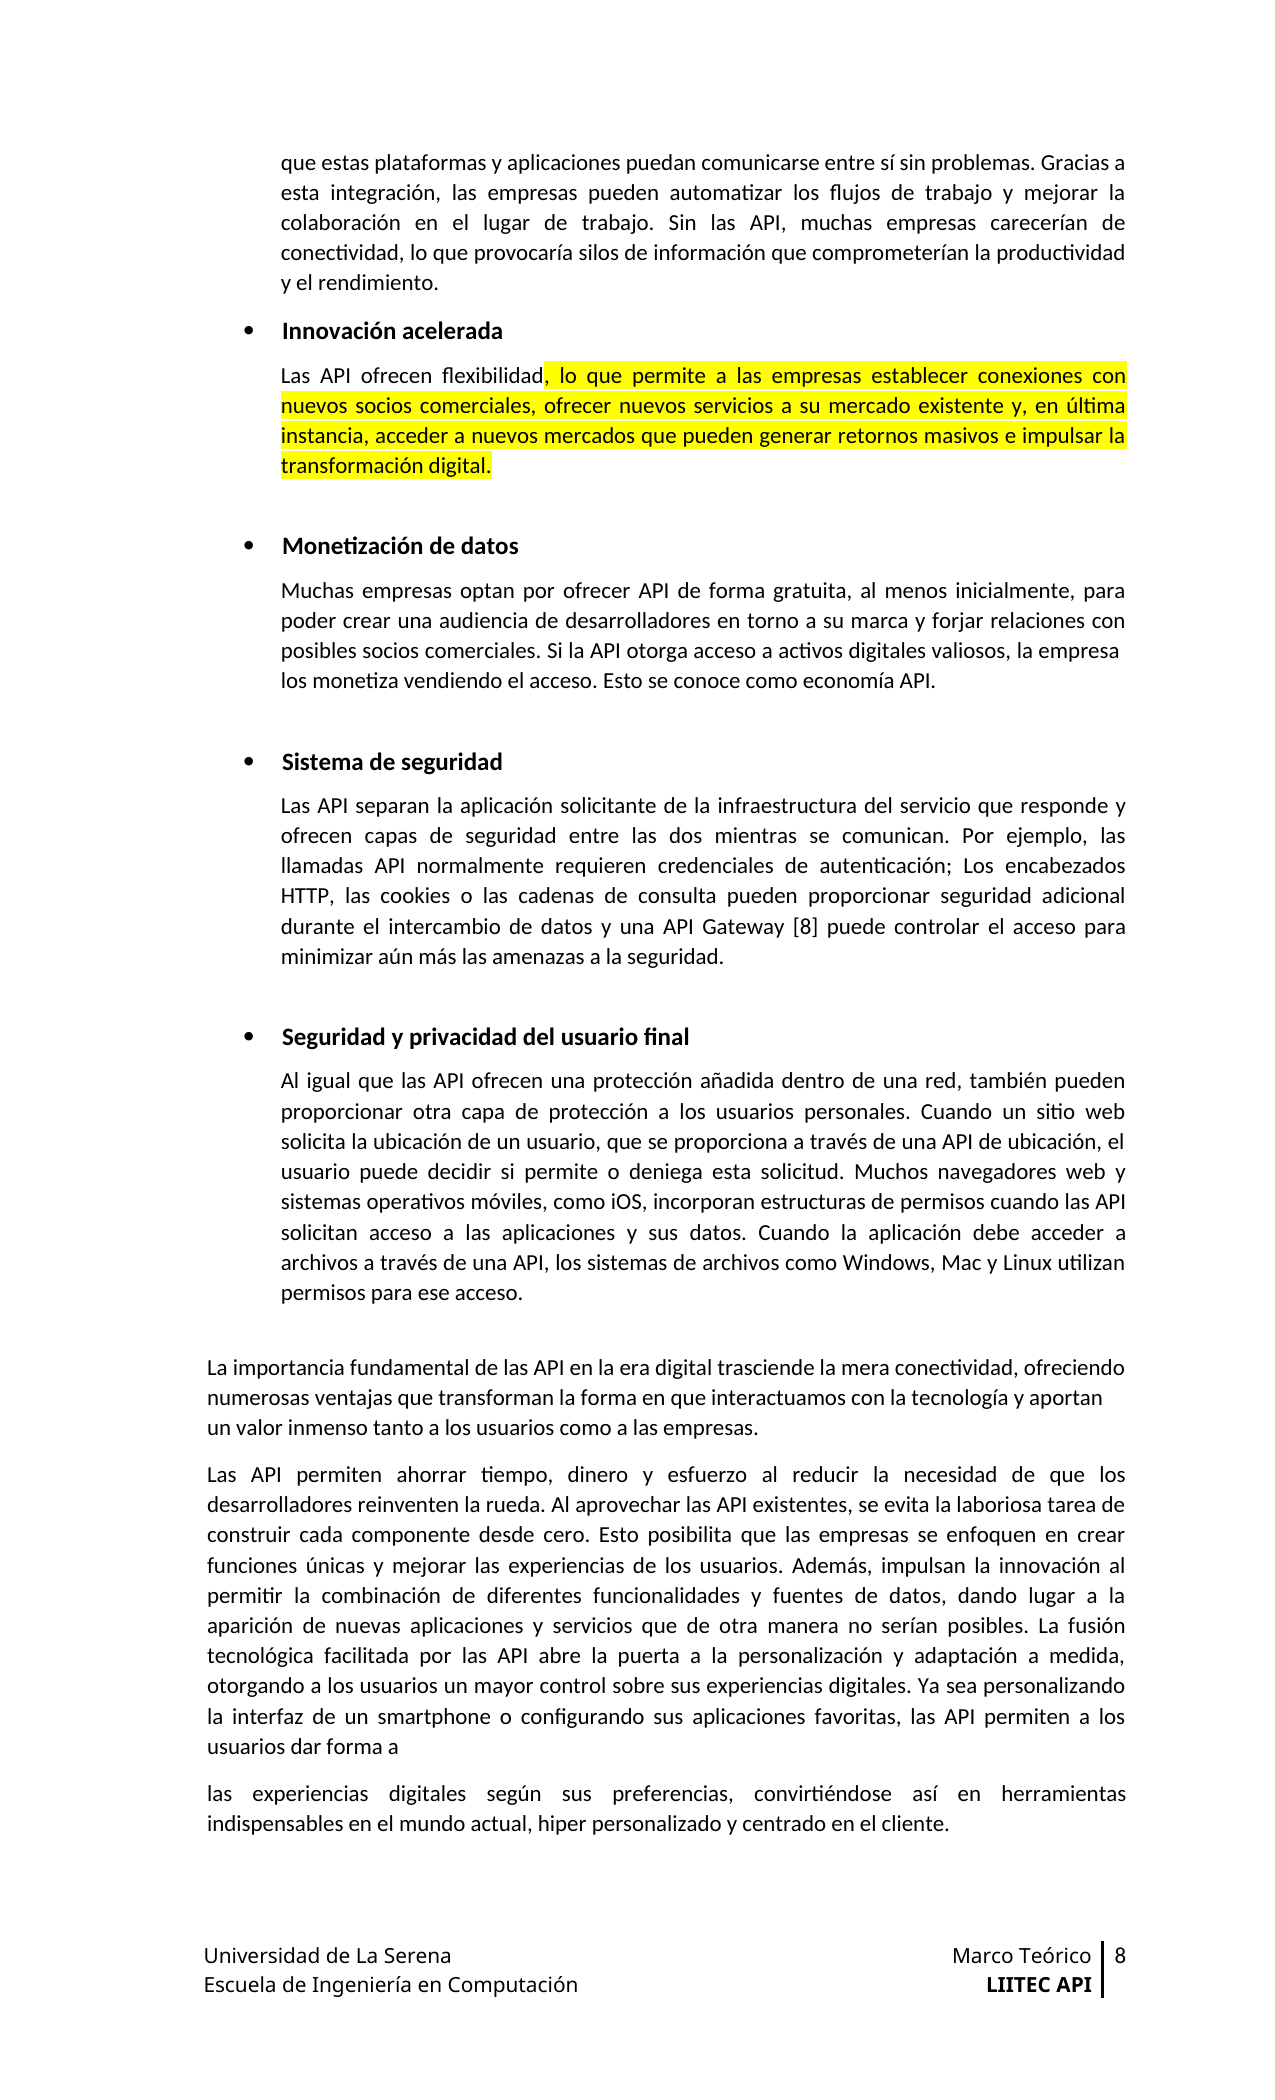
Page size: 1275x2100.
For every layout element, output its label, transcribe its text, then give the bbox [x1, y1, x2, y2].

text La importancia fundamental de las API en la era digital trasciende la mera conectividad, ofreciendo numerosas ventajas que transforman la forma en que interactuamos con la tecnología y aportan un valor inmenso tanto a los usuarios como a las empresas. [207, 1353, 1127, 1441]
text Las API permiten ahorrar tiempo, dinero y esfuerzo al reducir la necesidad de que los desarrolladores reinventen la rueda. Al aprovechar las API existentes, se evita la laboriosa tarea de construir cada componente desde cero. Esto posibilita que las empresas se enfoquen en crear funciones únicas y mejorar las experiencias de los usuarios. Además, impulsan la innovación al permitir la combinación de diferentes funcionalidades y fuentes de datos, dando lugar a la aparición de nuevas aplicaciones y servicios que de otra manera no serían posibles. La fusión tecnológica facilitada por las API abre la puerta a la personalización y adaptación a medida, otorgando a los usuarios un mayor control sobre sus experiencias digitales. Ya sea personalizando la interfaz de un smartphone o configurando sus aplicaciones favoritas, las API permiten a los usuarios dar forma a [207, 1460, 1127, 1760]
subtitle Seguridad y privacidad del usuario final [244, 1021, 1127, 1052]
subtitle Monetización de datos [244, 531, 1127, 561]
text Las API separan la aplicación solicitante de la infraestructura del servicio que responde y ofrecen capas de seguridad entre las dos mientras se comunican. Por ejemplo, las llamadas API normalmente requieren credenciales de autenticación; Los encabezados HTTP, las cookies o las cadenas de consulta pueden proporcionar seguridad adicional durante el intercambio de datos y una API Gateway [8] puede controlar el acceso para minimizar aún más las amenazas a la seguridad. [281, 791, 1127, 970]
text Las API ofrecen flexibilidad, lo que permite a las empresas establecer conexiones con nuevos socios comerciales, ofrecer nuevos servicios a su mercado existente y, en última instancia, acceder a nuevos mercados que pueden generar retornos masivos e impulsar la transformación digital. [281, 449, 1127, 479]
text las experiencias digitales según sus preferencias, convirtiéndose así en herramientas indispensables en el mundo actual, hiper personalizado y centrado en el cliente. [207, 1779, 1127, 1837]
text Las API ofrecen flexibilidad, lo que permite a las empresas establecer conexiones con nuevos socios comerciales, ofrecer nuevos servicios a su mercado existente y, en última instancia, acceder a nuevos mercados que pueden generar retornos masivos e impulsar la transformación digital. [281, 361, 1127, 391]
subtitle Innovación acelerada [244, 315, 1127, 346]
subtitle Sistema de seguridad [244, 746, 1127, 776]
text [281, 148, 1127, 297]
text Al igual que las API ofrecen una protección añadida dentro de una red, también pueden proporcionar otra capa de protección a los usuarios personales. Cuando un sitio web solicita la ubicación de un usuario, que se proporciona a través de una API de ubicación, el usuario puede decidir si permite o deniega esta solicitud. Muchos navegadores web y sistemas operativos móviles, como iOS, incorporan estructuras de permisos cuando las API solicitan acceso a las aplicaciones y sus datos. Cuando la aplicación debe acceder a archivos a través de una API, los sistemas de archivos como Windows, Mac y Linux utilizan permisos para ese acceso. [281, 1067, 1127, 1306]
text Muchas empresas optan por ofrecer API de forma gratuita, al menos inicialmente, para poder crear una audiencia de desarrolladores en torno a su marca y forjar relaciones con posibles socios comerciales. Si la API otorga acceso a activos digitales valiosos, la empresa los monetiza vendiendo el acceso. Esto se conoce como economía API. [281, 576, 1127, 694]
